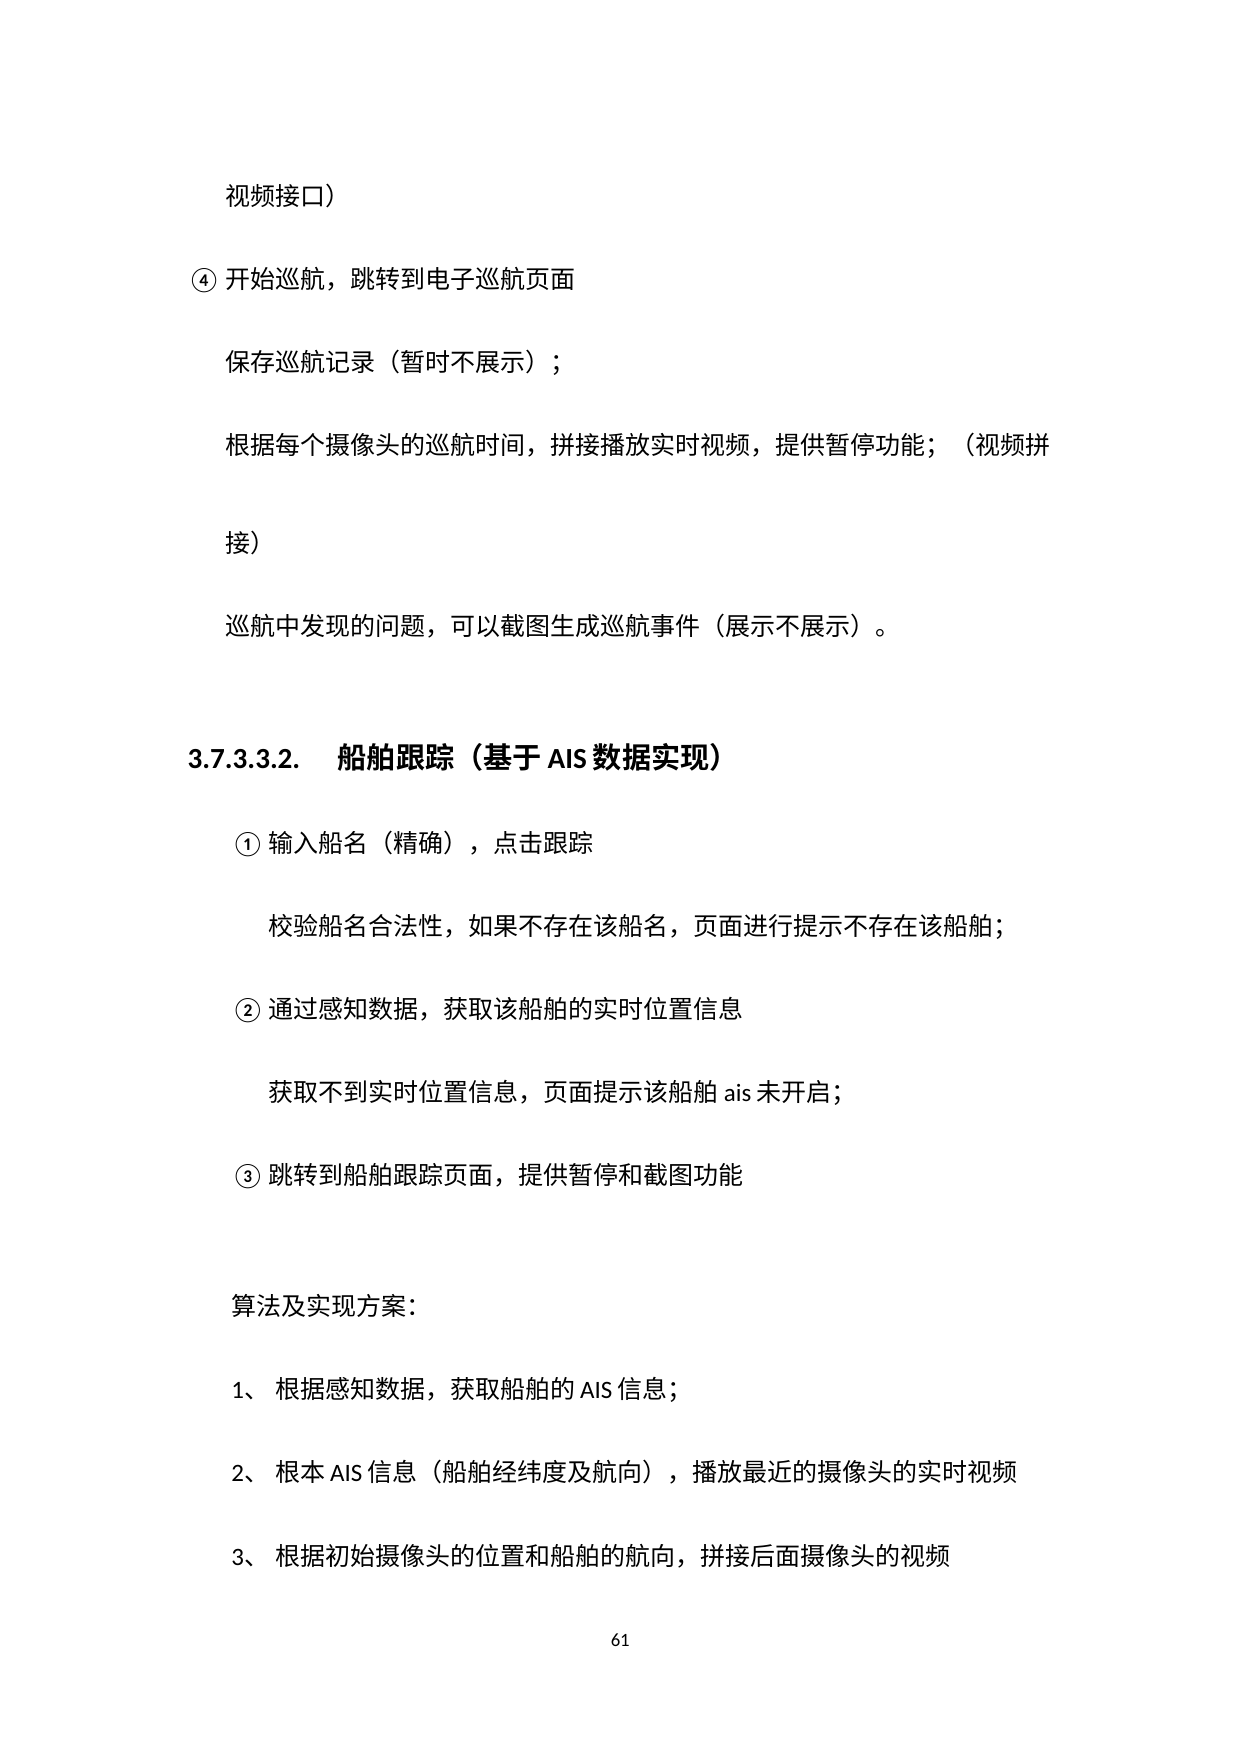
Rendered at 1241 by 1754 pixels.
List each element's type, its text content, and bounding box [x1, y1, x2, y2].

list 校验船名合法性，如果不存在该船名，页面进行提示不存在该船舶； [269, 892, 1053, 957]
list 巡航中发现的问题，可以截图生成巡航事件（展示不展示）。 [225, 592, 1053, 657]
subtitle 船舶跟踪（基于AIS数据实现） [187, 723, 1053, 788]
list 获取不到实时位置信息，页面提示该船舶ais未开启； [269, 1058, 1053, 1123]
list 保存巡航记录（暂时不展示）； [225, 328, 1053, 393]
list 通过感知数据，获取该船舶的实时位置信息 [231, 975, 1053, 1040]
text 算法及实现方案： [231, 1272, 1053, 1337]
list 跳转到船舶跟踪页面，提供暂停和截图功能 [231, 1141, 1053, 1206]
list 开始巡航，跳转到电子巡航页面 [187, 245, 1053, 310]
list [225, 162, 1053, 227]
list 根本AIS信息（船舶经纬度及航向），播放最近的摄像头的实时视频 [231, 1438, 1053, 1503]
list 输入船名（精确），点击跟踪 [231, 809, 1053, 874]
list 根据每个摄像头的巡航时间，拼接播放实时视频，提供暂停功能；（视频拼接） [225, 411, 1053, 574]
list 根据感知数据，获取船舶的AIS信息； [231, 1355, 1053, 1420]
list 根据初始摄像头的位置和船舶的航向，拼接后面摄像头的视频 [231, 1522, 1053, 1587]
